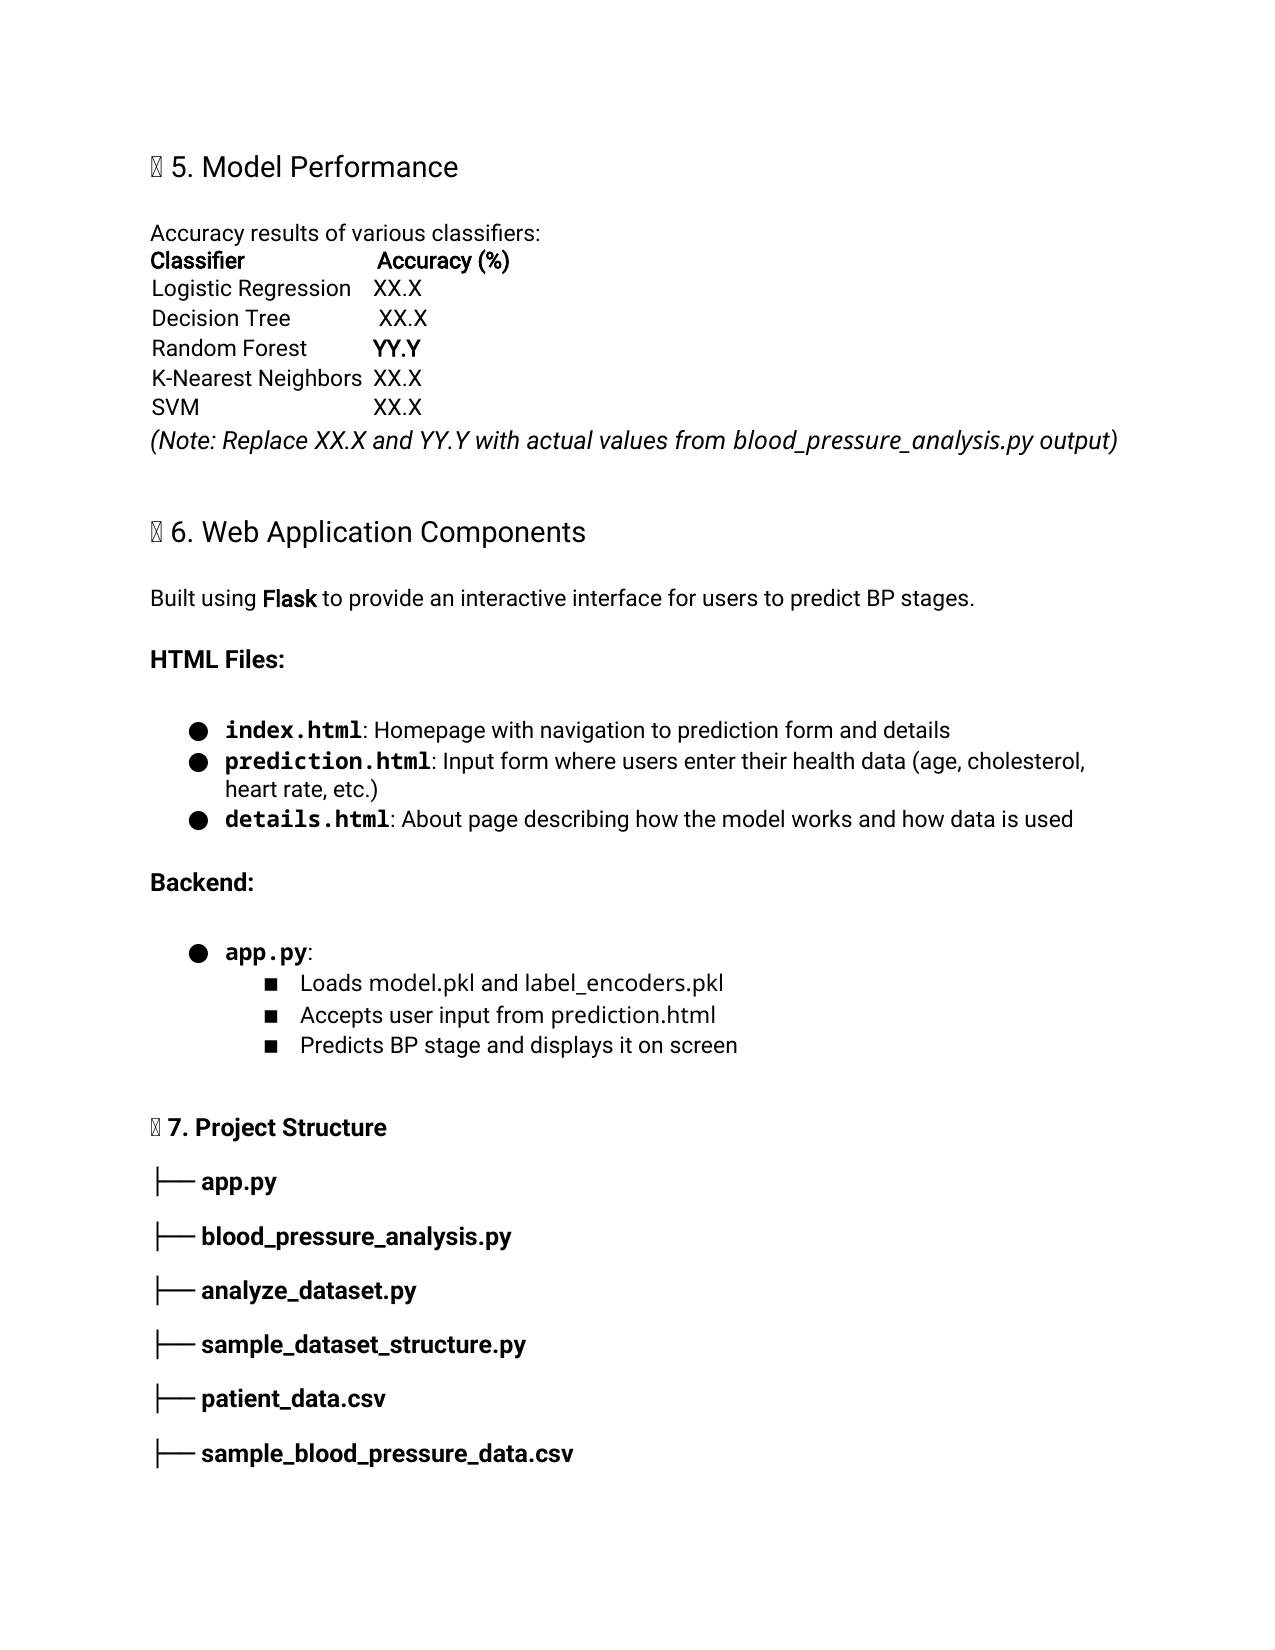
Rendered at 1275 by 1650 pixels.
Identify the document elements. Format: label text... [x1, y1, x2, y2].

table_header Accuracy (%) [366, 247, 516, 274]
table_cell XX.X [366, 363, 516, 393]
subtitle 🧪 5. Model Performance [150, 150, 1125, 184]
table_cell Logistic Regression [150, 274, 366, 304]
table_cell XX.X [366, 393, 516, 423]
list app.py: [187, 936, 1125, 967]
table_header Classifier [150, 247, 366, 274]
list Loads model.pkl and label_encoders.pkl [262, 967, 1125, 998]
subtitle 🌐 6. Web Application Components [150, 515, 1125, 549]
table_cell XX.X [366, 304, 516, 333]
list prediction.html: Input form where users enter their health data (age, cholesterol, heart rate, etc.) [187, 745, 1125, 803]
table_cell YY.Y [366, 334, 516, 363]
table_cell K-Nearest Neighbors [150, 363, 366, 393]
text ├── blood_pressure_analysis.py [159, 1222, 1125, 1251]
text Accuracy results of various classifiers: [150, 220, 1125, 247]
table_cell Random Forest [150, 334, 366, 363]
text 📁 7. Project Structure [150, 1113, 1125, 1143]
list Accepts user input from prediction.html [262, 998, 1125, 1030]
subtitle Backend: [150, 868, 1125, 897]
text ├── sample_blood_pressure_data.csv [159, 1439, 1125, 1468]
table_cell XX.X [366, 274, 516, 304]
text ├── sample_dataset_structure.py [150, 1330, 1125, 1360]
text ├── patient_data.csv [150, 1385, 1125, 1414]
list details.html: About page describing how the model works and how data is used [187, 803, 1125, 834]
text ├── app.py [150, 1168, 1125, 1197]
list Predicts BP stage and displays it on screen [262, 1030, 1125, 1059]
table_cell Decision Tree [150, 304, 366, 333]
text Built using Flask to provide an interactive interface for users to predict BP stages. [150, 585, 1125, 612]
text (Note: Replace XX.X and YY.Y with actual values from blood_pressure_analysis.py output) [150, 423, 1125, 457]
list index.html: Homepage with navigation to prediction form and details [187, 714, 1125, 745]
subtitle HTML Files: [150, 646, 1125, 675]
text ├── analyze_dataset.py [159, 1276, 1125, 1305]
table_cell SVM [150, 393, 366, 423]
